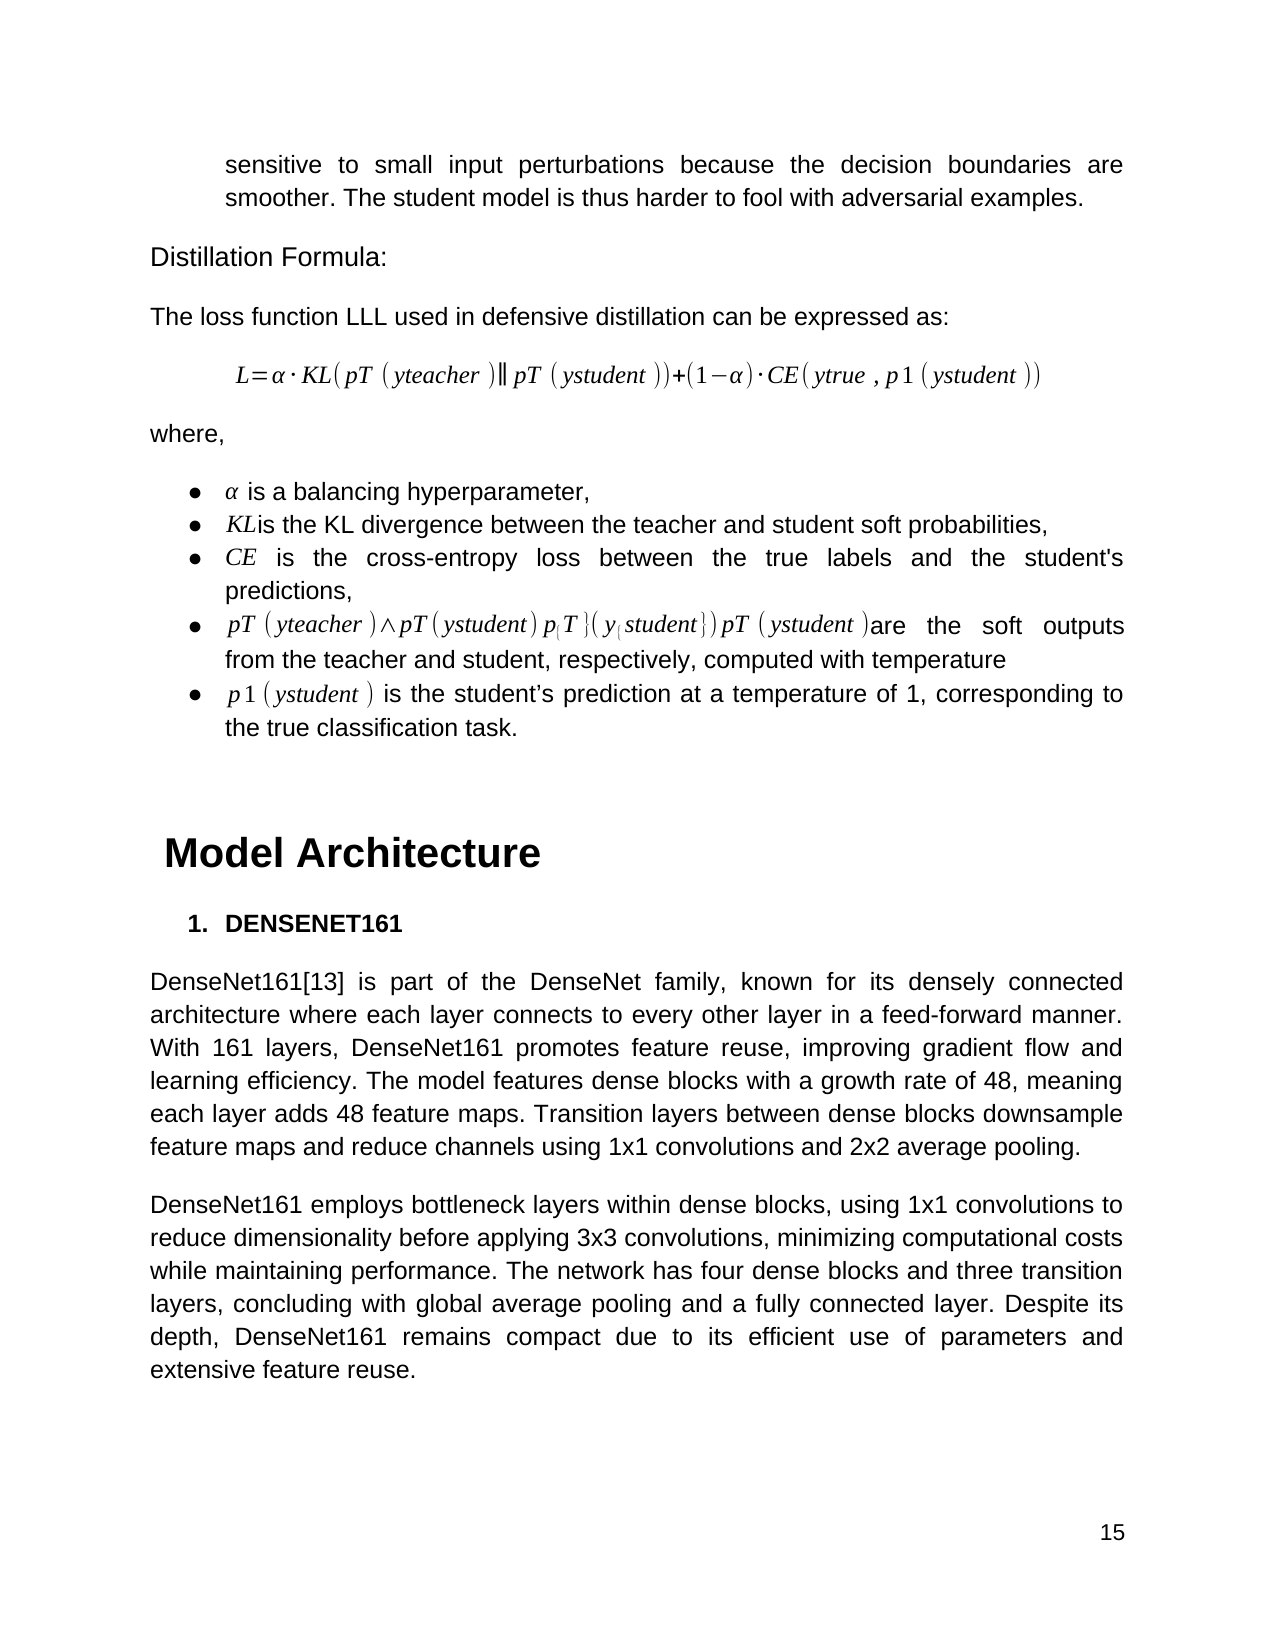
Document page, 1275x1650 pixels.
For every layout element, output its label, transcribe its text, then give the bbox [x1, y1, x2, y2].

text where, [150, 419, 1125, 448]
list is the cross-entropy loss between the true labels and the student's predictions, [187, 543, 1125, 605]
list is the KL divergence between the teacher and student soft probabilities, [187, 510, 1125, 539]
list is the student’s prediction at a temperature of 1, corresponding to the true classification task. [187, 678, 1125, 742]
text Model Architecture [150, 829, 1125, 877]
list DENSENET161 [187, 909, 1125, 938]
list is a balancing hyperparameter, [187, 477, 1125, 506]
text The loss function LLL used in defensive distillation can be expressed as: [150, 302, 1125, 331]
text DenseNet161[13] is part of the DenseNet family, known for its densely connected architecture where each layer connects to every other layer in a feed-forward manner. With 161 layers, DenseNet161 promotes feature reuse, improving gradient flow and learning efficiency. The model features dense blocks with a growth rate of 48, meaning each layer adds 48 feature maps. Transition layers between dense blocks downsample feature maps and reduce channels using 1x1 convolutions and 2x2 average pooling. [150, 967, 1125, 1161]
text DenseNet161 employs bottleneck layers within dense blocks, using 1x1 convolutions to reduce dimensionality before applying 3x3 convolutions, minimizing computational costs while maintaining performance. The network has four dense blocks and three transition layers, concluding with global average pooling and a fully connected layer. Despite its depth, DenseNet161 remains compact due to its efficient use of parameters and extensive feature reuse. [150, 1190, 1125, 1384]
list are the soft outputs from the teacher and student, respectively, computed with temperature [187, 609, 1125, 674]
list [187, 150, 1125, 212]
text Distillation Formula: [150, 241, 1125, 272]
